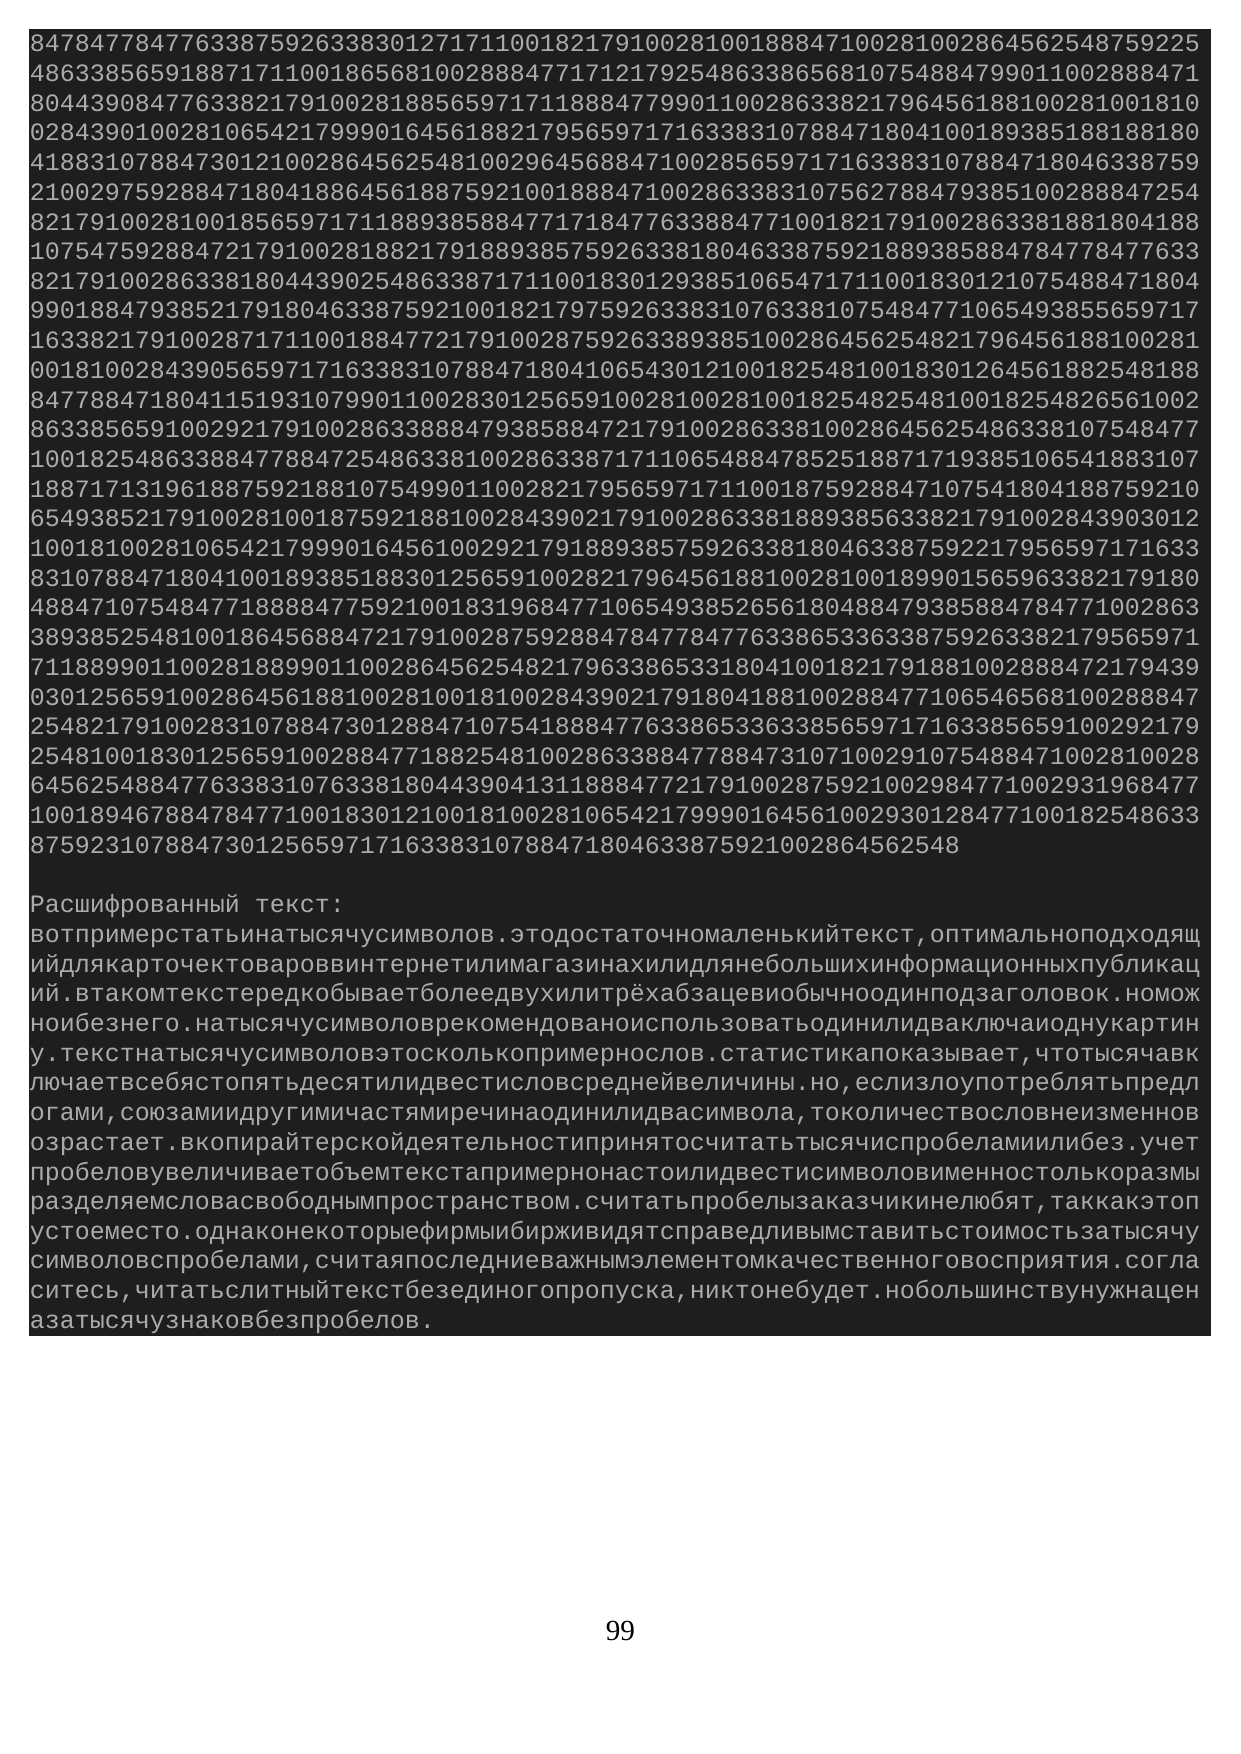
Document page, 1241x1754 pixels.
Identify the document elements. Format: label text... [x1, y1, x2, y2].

text Расшифрованный текст: [29, 891, 1211, 920]
text вотпримерстатьинатысячусимволов.этодостаточномаленькийтекст,оптимальноподходящийдлякарточектовароввинтернетилимагазинахилидлянебольшихинформационныхпубликаций.втакомтекстередкобываетболеедвухилитрёхабзацевиобычноодинподзаголовок.номожноибезнего.натысячусимволоврекомендованоиспользоватьодинилидваключаиоднукартину.текстнатысячусимволовэтосколькопримернослов.статистикапоказывает,чтотысячавключаетвсебястопятьдесятилидвестисловсреднейвеличины.но,еслизлоупотреблятьпредлогами,союзамиидругимичастямиречинаодинилидвасимвола,токоличествословнеизменновозрастает.вкопирайтерскойдеятельностипринятосчитатьтысячиспробеламиилибез.учетпробеловувеличиваетобъемтекстапримернонастоилидвестисимволовименностолькоразмыразделяемсловасвободнымпространством.считатьпробелызаказчикинелюбят,таккакэтопустоеместо.однаконекоторыефирмыибирживидятсправедливымставитьстоимостьзатысячусимволовспробелами,считаяпоследниеважнымэлементомкачественноговосприятия.согласитесь,читатьслитныйтекстбезединогопропуска,никтонебудет.нобольшинствунужнаценазатысячузнаковбезпробелов. [29, 920, 1211, 1336]
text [29, 29, 1211, 861]
